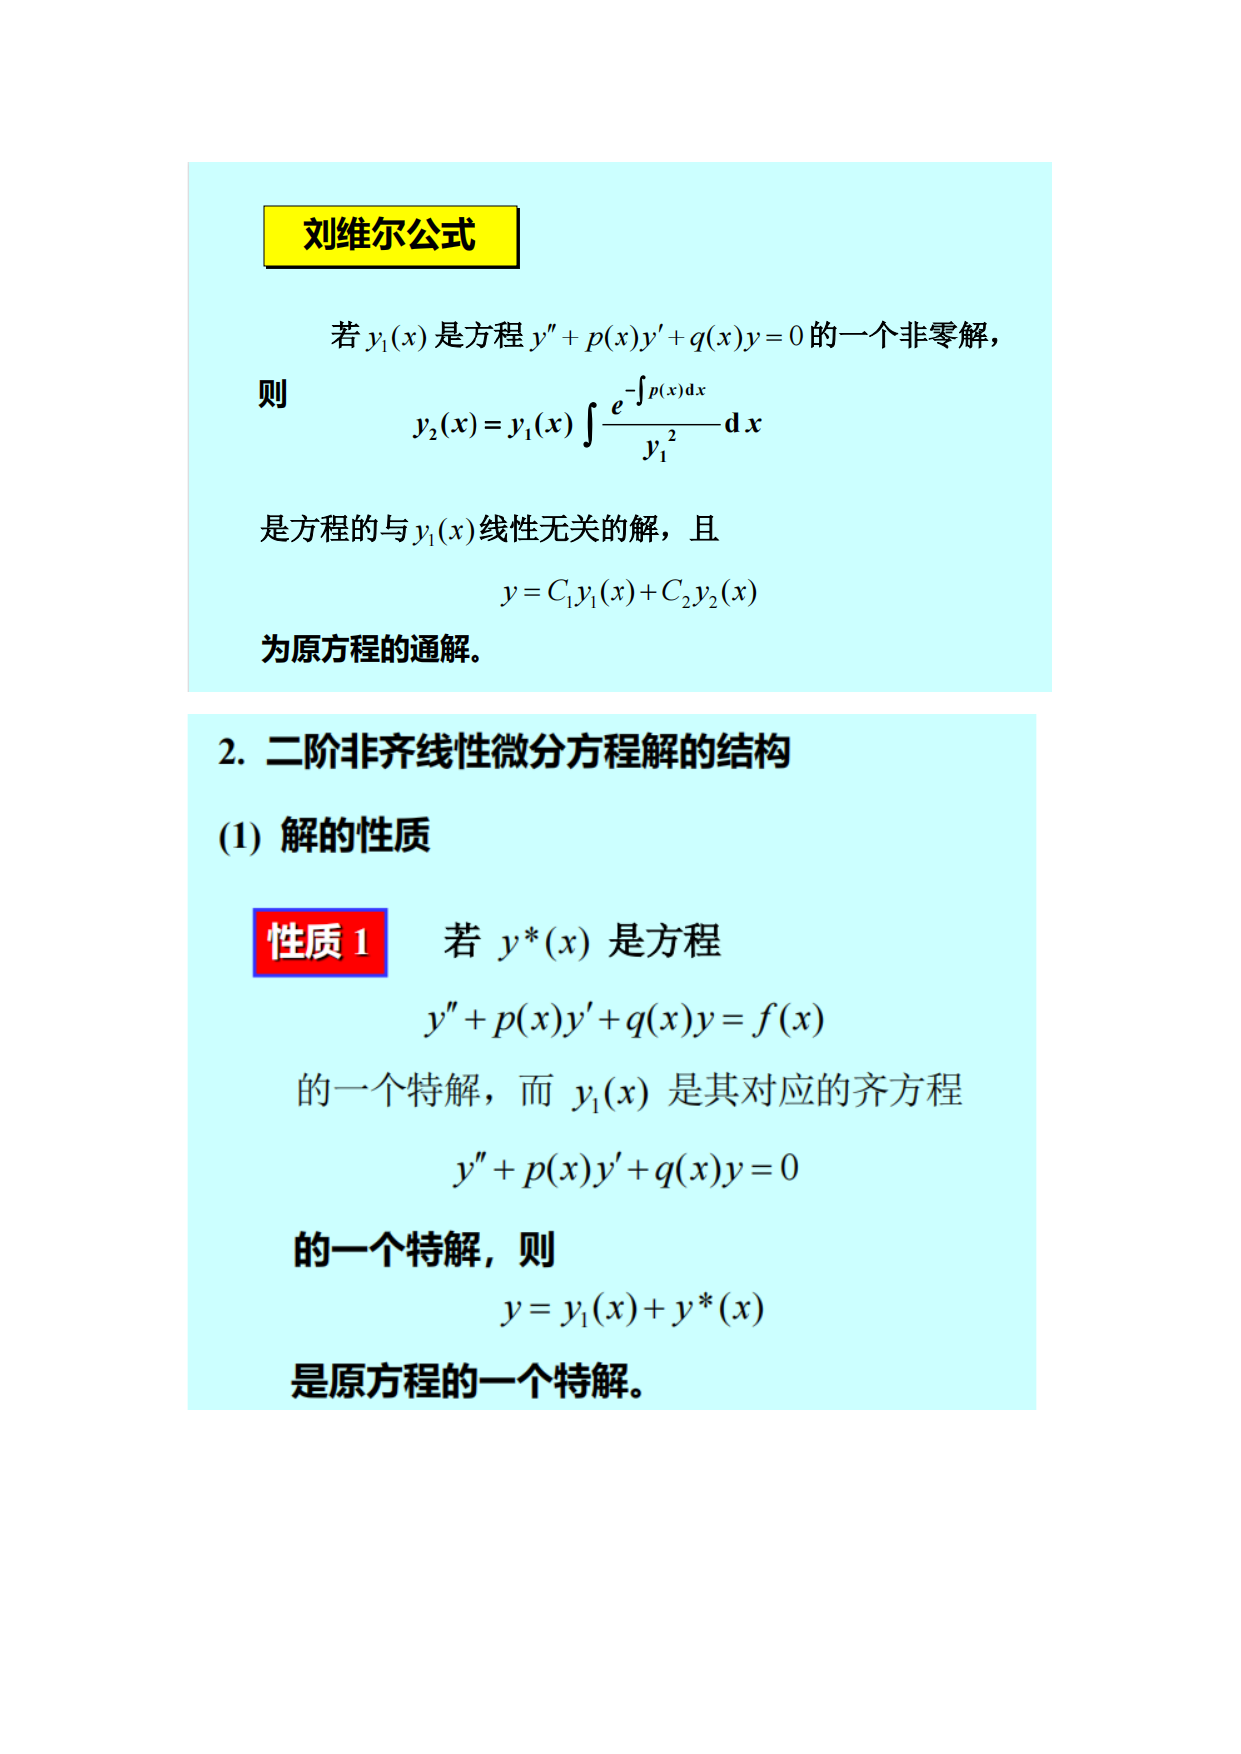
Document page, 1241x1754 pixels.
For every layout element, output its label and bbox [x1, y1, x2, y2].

picture [187, 714, 1037, 1410]
picture [187, 162, 1052, 692]
